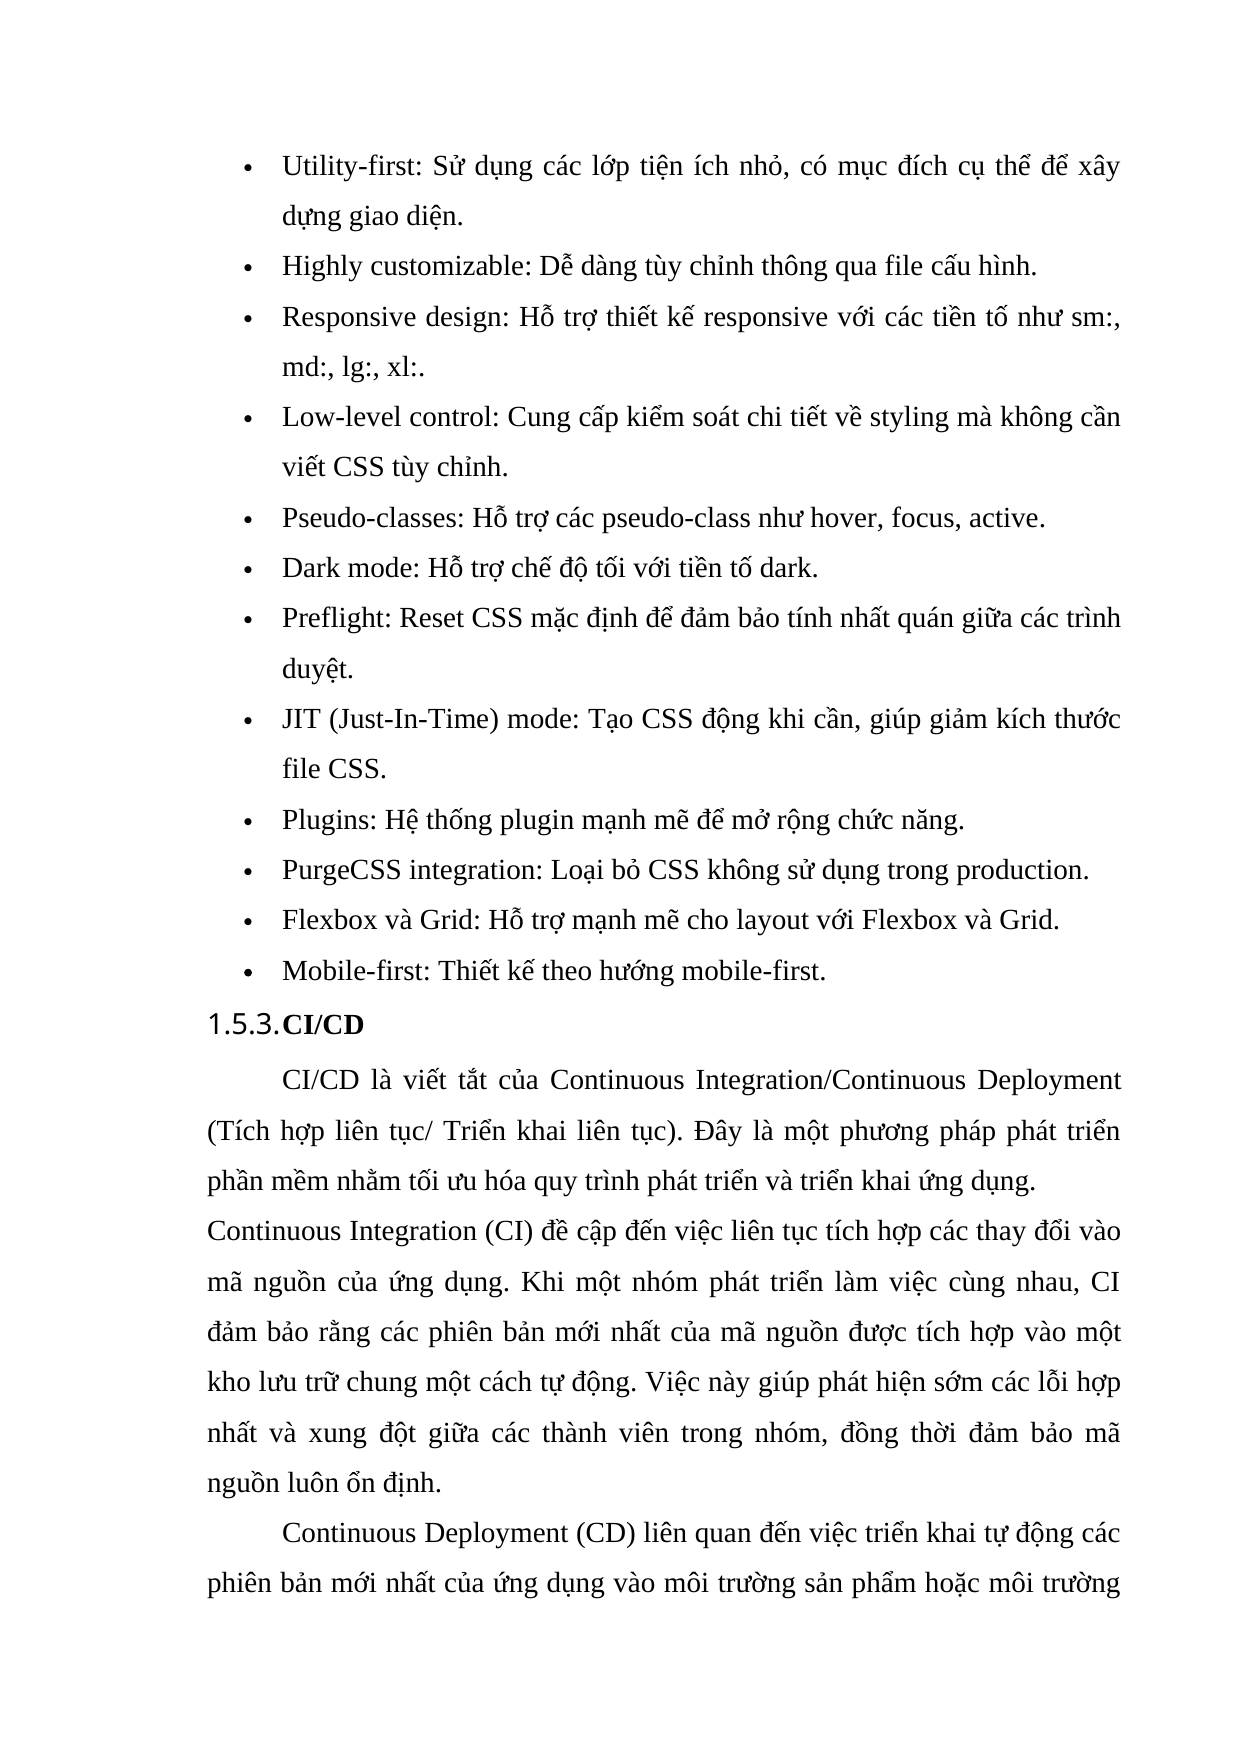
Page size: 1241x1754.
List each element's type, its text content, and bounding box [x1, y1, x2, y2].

text Continuous Integration (CI) đề cập đến việc liên tục tích hợp các thay đổi vào mã nguồn của ứng dụng. Khi một nhóm phát triển làm việc cùng nhau, CI đảm bảo rằng các phiên bản mới nhất của mã nguồn được tích hợp vào một kho lưu trữ chung một cách tự động. Việc này giúp phát hiện sớm các lỗi hợp nhất và xung đột giữa các thành viên trong nhóm, đồng thời đảm bảo mã nguồn luôn ổn định. [207, 1213, 1122, 1498]
subtitle CI/CD [207, 1003, 1122, 1043]
list PurgeCSS integration: Loại bỏ CSS không sử dụng trong production. [244, 852, 1122, 886]
list Pseudo-classes: Hỗ trợ các pseudo-class như hover, focus, active. [244, 500, 1122, 533]
list Dark mode: Hỗ trợ chế độ tối với tiền tố dark. [244, 550, 1122, 584]
list JIT (Just-In-Time) mode: Tạo CSS động khi cần, giúp giảm kích thước file CSS. [244, 701, 1122, 785]
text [207, 1515, 1122, 1599]
text CI/CD là viết tắt của Continuous Integration/Continuous Deployment (Tích hợp liên tục/ Triển khai liên tục). Đây là một phương pháp phát triển phần mềm nhằm tối ưu hóa quy trình phát triển và triển khai ứng dụng. [207, 1062, 1122, 1197]
list Highly customizable: Dễ dàng tùy chỉnh thông qua file cấu hình. [244, 248, 1122, 282]
list Flexbox và Grid: Hỗ trợ mạnh mẽ cho layout với Flexbox và Grid. [244, 902, 1122, 936]
list Plugins: Hệ thống plugin mạnh mẽ để mở rộng chức năng. [244, 802, 1122, 835]
list Utility-first: Sử dụng các lớp tiện ích nhỏ, có mục đích cụ thể để xây dựng giao diện. [244, 148, 1122, 232]
list Responsive design: Hỗ trợ thiết kế responsive với các tiền tố như sm:, md:, lg:, xl:. [244, 299, 1122, 382]
list Low-level control: Cung cấp kiểm soát chi tiết về styling mà không cần viết CSS tùy chỉnh. [244, 399, 1122, 483]
list Preflight: Reset CSS mặc định để đảm bảo tính nhất quán giữa các trình duyệt. [244, 601, 1122, 684]
list Mobile-first: Thiết kế theo hướng mobile-first. [244, 953, 1122, 986]
